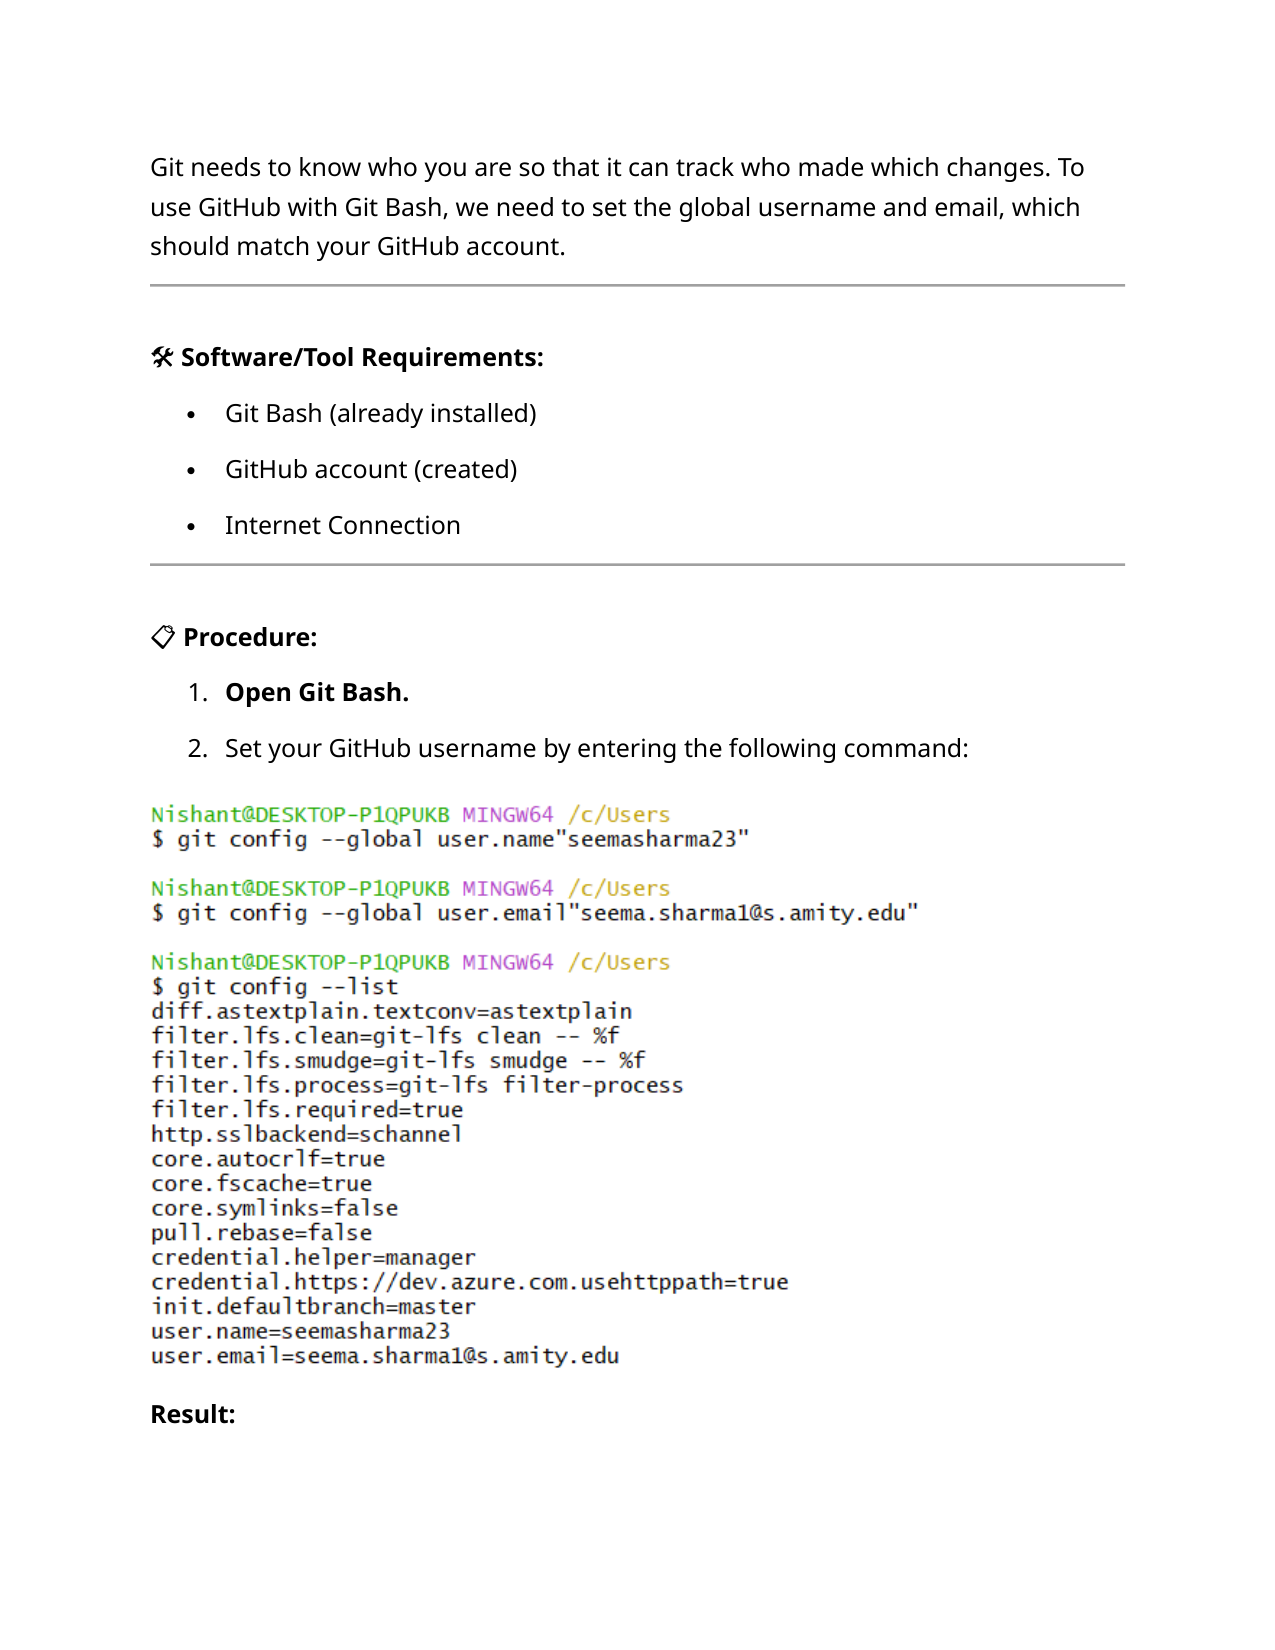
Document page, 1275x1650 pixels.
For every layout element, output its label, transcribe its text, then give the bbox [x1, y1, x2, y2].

text Git needs to know who you are so that it can track who made which changes. To use GitHub with Git Bash, we need to set the global username and email, which should match your GitHub account. [150, 150, 1125, 262]
text Result: [150, 1396, 1125, 1431]
text 📋 Procedure: [150, 619, 1125, 653]
list Internet Connection [187, 507, 1125, 542]
list GitHub account (created) [187, 452, 1125, 486]
list Set your GitHub username by entering the following command: [187, 731, 1125, 765]
list Open Git Bash. [187, 675, 1125, 709]
list Git Bash (already installed) [187, 396, 1125, 430]
picture [150, 786, 957, 1375]
text 🛠️ Software/Tool Requirements: [150, 340, 1125, 374]
